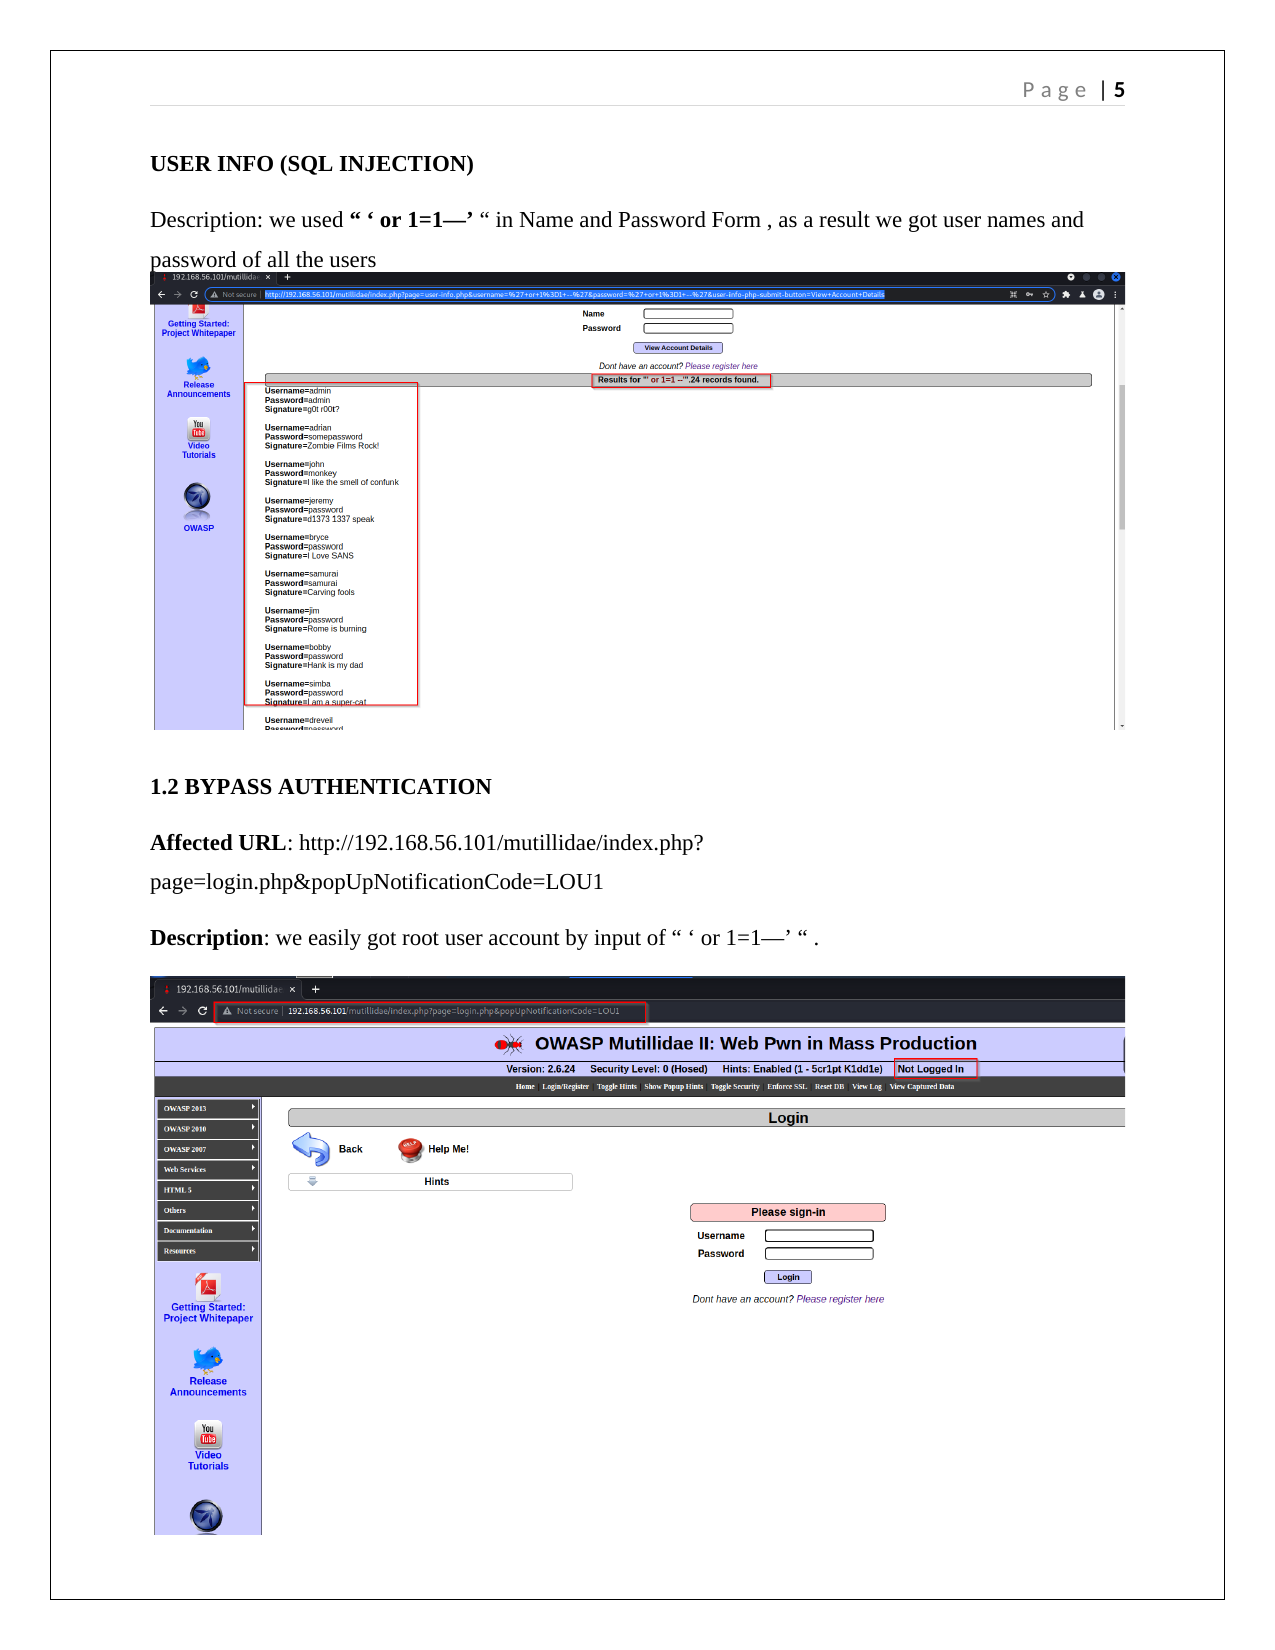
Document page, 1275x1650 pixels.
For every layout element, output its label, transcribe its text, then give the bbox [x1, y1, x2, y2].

text Description: we used “ ‘ or 1=1—’ “ in Name and Password Form , as a result we got user names and password of all the users [150, 206, 1125, 272]
text Description: we easily got root user account by input of “ ‘ or 1=1—’ “ . [150, 924, 1125, 951]
text Affected URL: http://192.168.56.101/mutillidae/index.php?page=login.php&popUpNotificationCode=LOU1 [150, 829, 1125, 895]
picture [150, 976, 1125, 1535]
picture [150, 272, 1125, 730]
text 1.2 BYPASS AUTHENTICATION [150, 730, 1125, 799]
text USER INFO (SQL INJECTION) [150, 150, 1125, 176]
